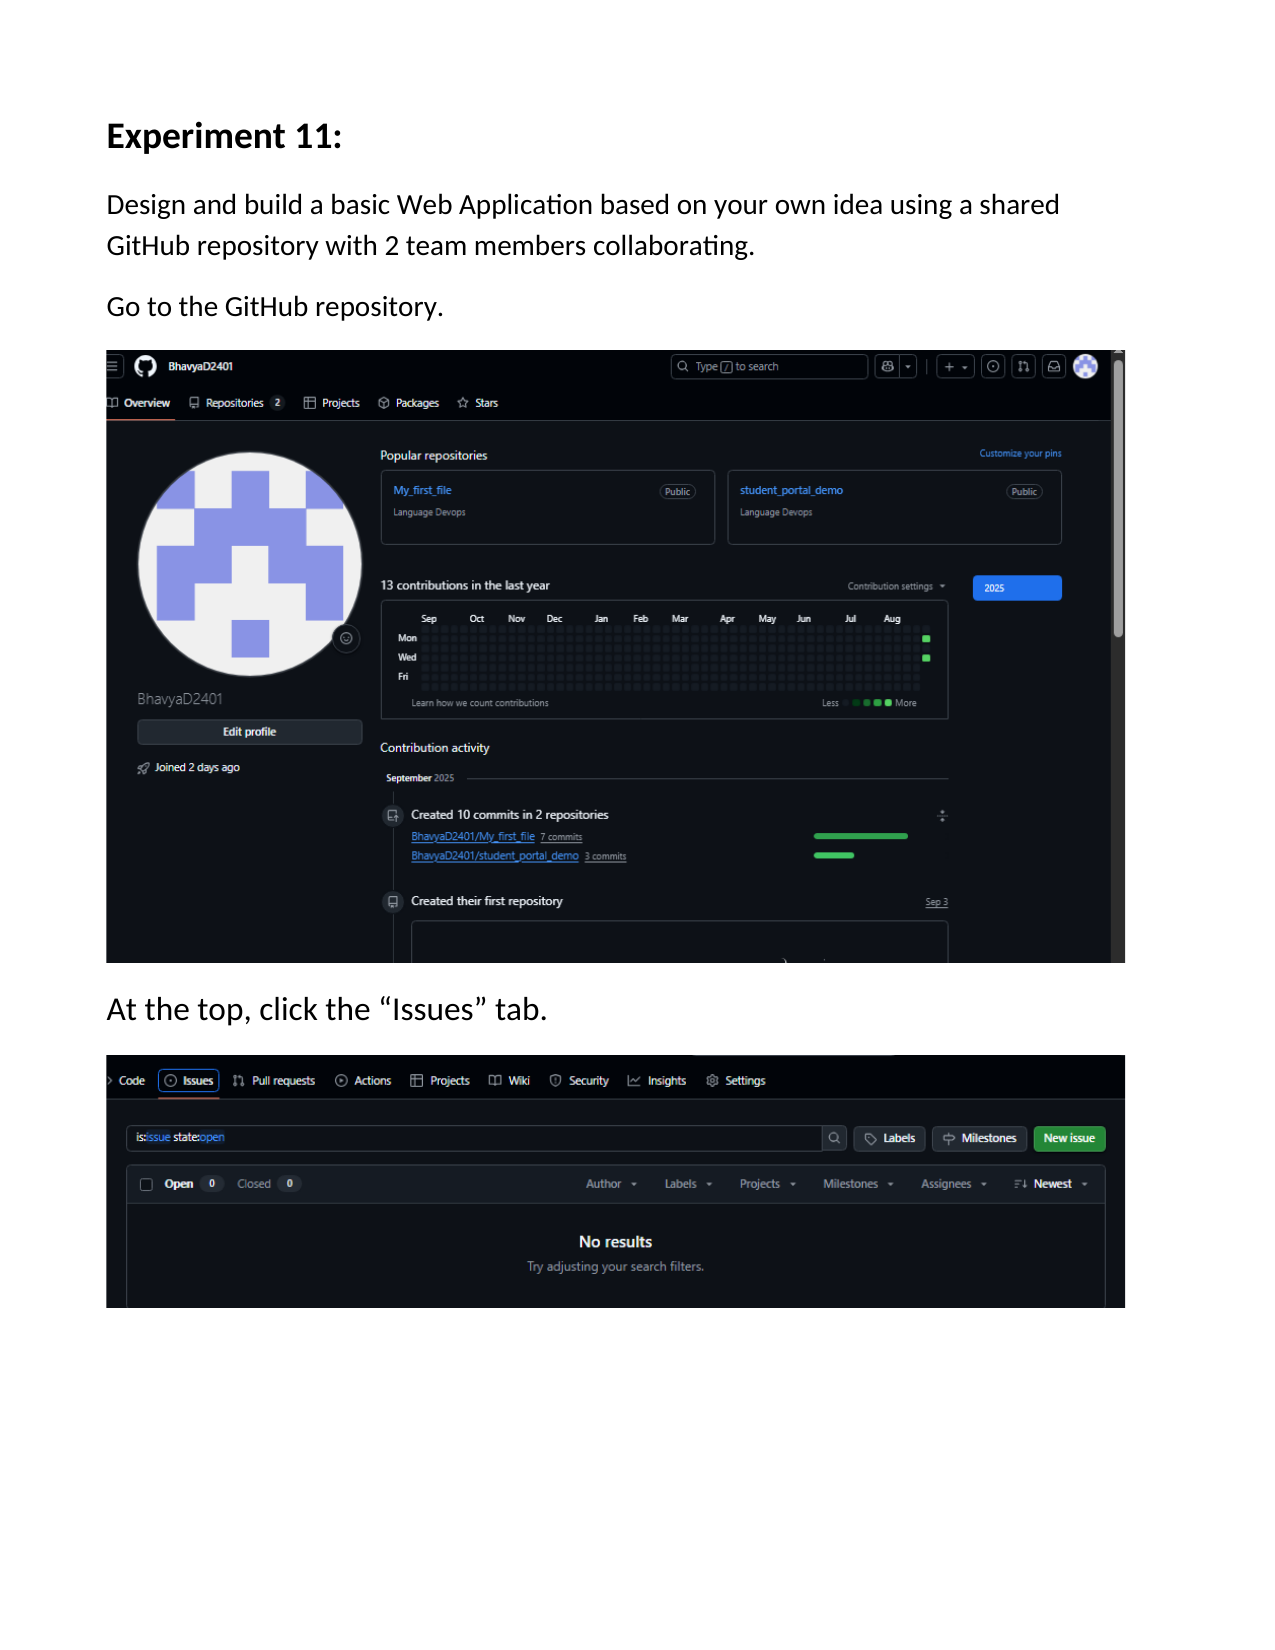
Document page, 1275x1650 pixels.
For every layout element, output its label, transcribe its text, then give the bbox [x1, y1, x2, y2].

text Experiment 11: [106, 112, 1125, 158]
picture [106, 350, 1125, 963]
text Design and build a basic Web Application based on your own idea using a shared GitHub repository with 2 team members collaborating. [106, 186, 1125, 262]
text At the top, click the “Issues” tab. [106, 987, 1125, 1028]
text Go to the GitHub repository. [106, 288, 1125, 324]
picture [106, 1055, 1125, 1308]
